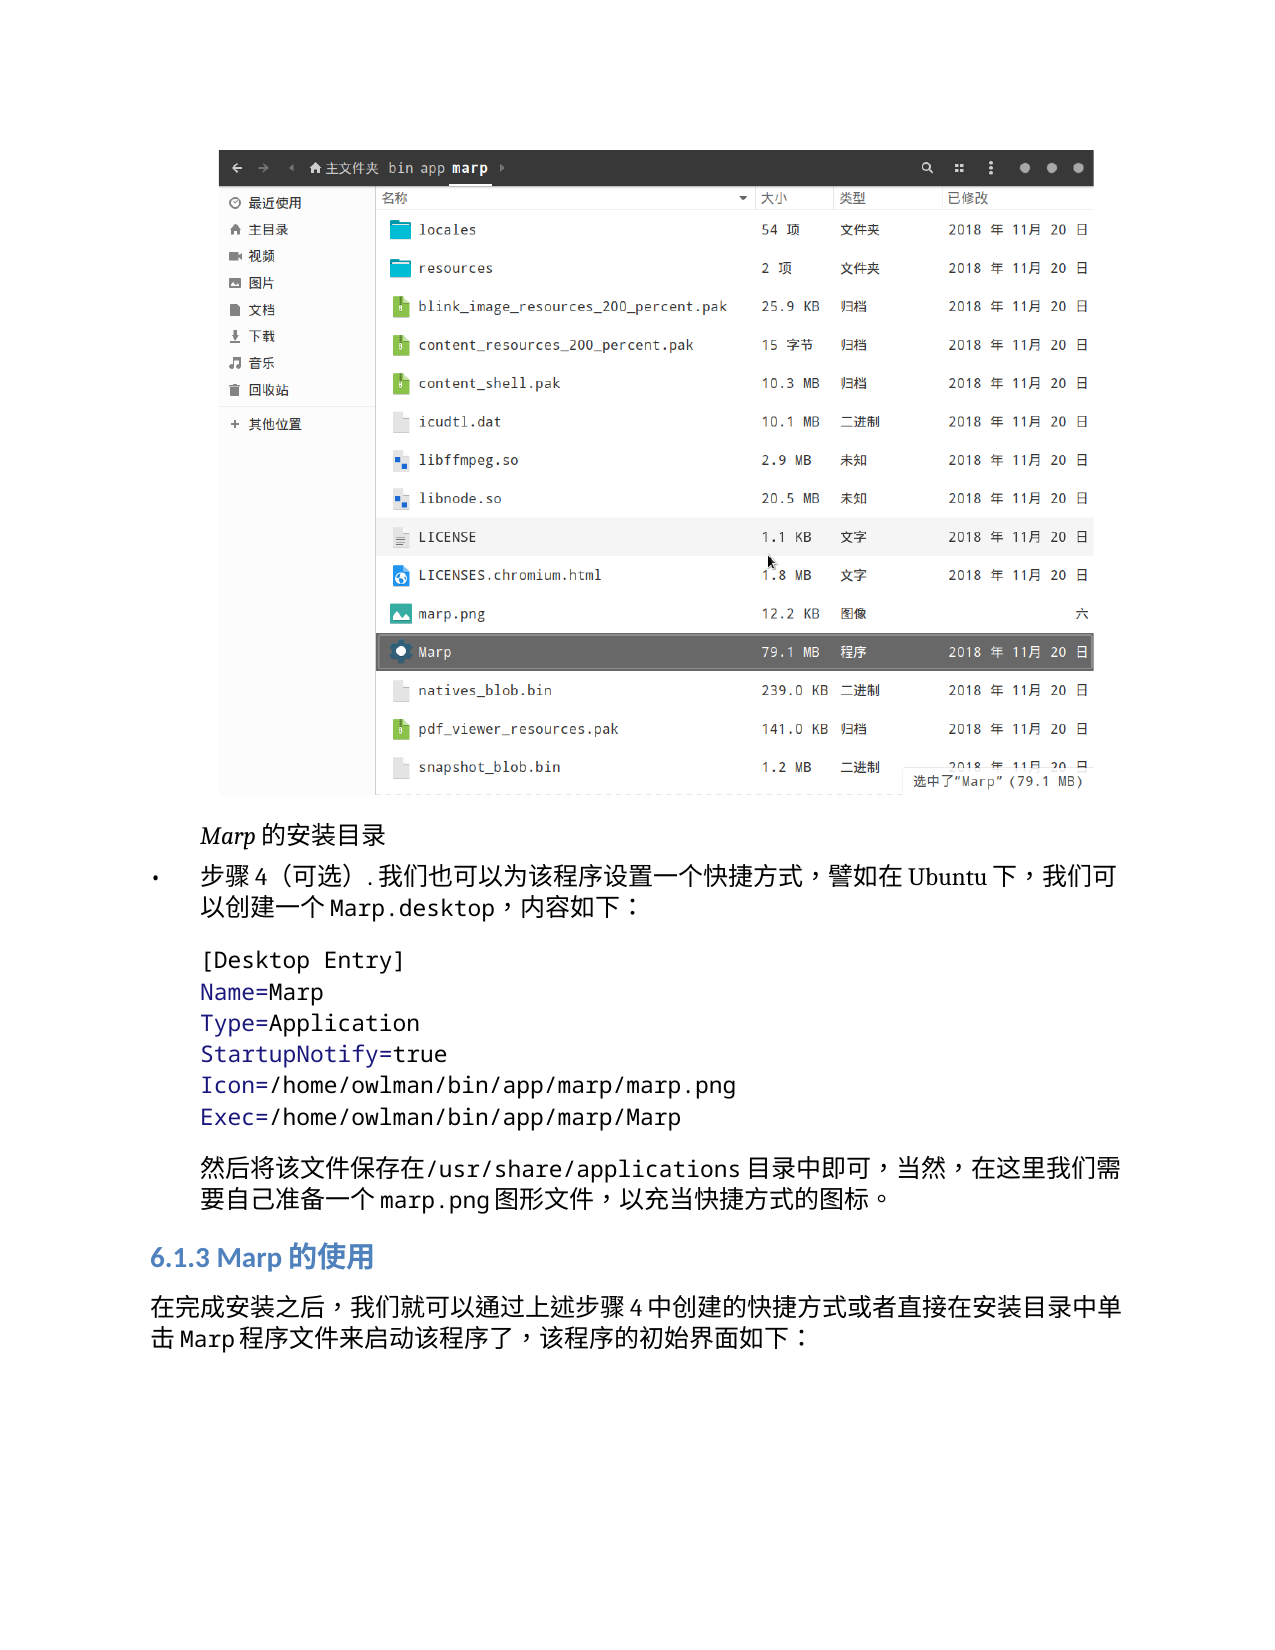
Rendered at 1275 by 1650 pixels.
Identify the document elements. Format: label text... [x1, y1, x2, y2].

list 步骤4（可选）. 我们也可以为该程序设置一个快捷方式，譬如在Ubuntu下，我们可以创建一个Marp.desktop，内容如下： [150, 863, 1125, 923]
list Marp的安装目录 [150, 822, 1125, 851]
picture [218, 150, 1094, 795]
text 在完成安装之后，我们就可以通过上述步骤4中创建的快捷方式或者直接在安装目录中单击Marp程序文件来启动该程序了，该程序的初始界面如下： [150, 1294, 1125, 1354]
subtitle 6.1.3 Marp的使用 [150, 1236, 1125, 1276]
list 然后将该文件保存在/usr/share/applications目录中即可，当然，在这里我们需要自己准备一个marp.png图形文件，以充当快捷方式的图标。 [150, 1152, 1125, 1215]
list [Desktop Entry] Name=Marp Type=Application StartupNotify=true Icon=/home/owlman/bin/app/marp/marp.png Exec=/home/owlman/bin/app/marp/Marp [150, 944, 1125, 1132]
